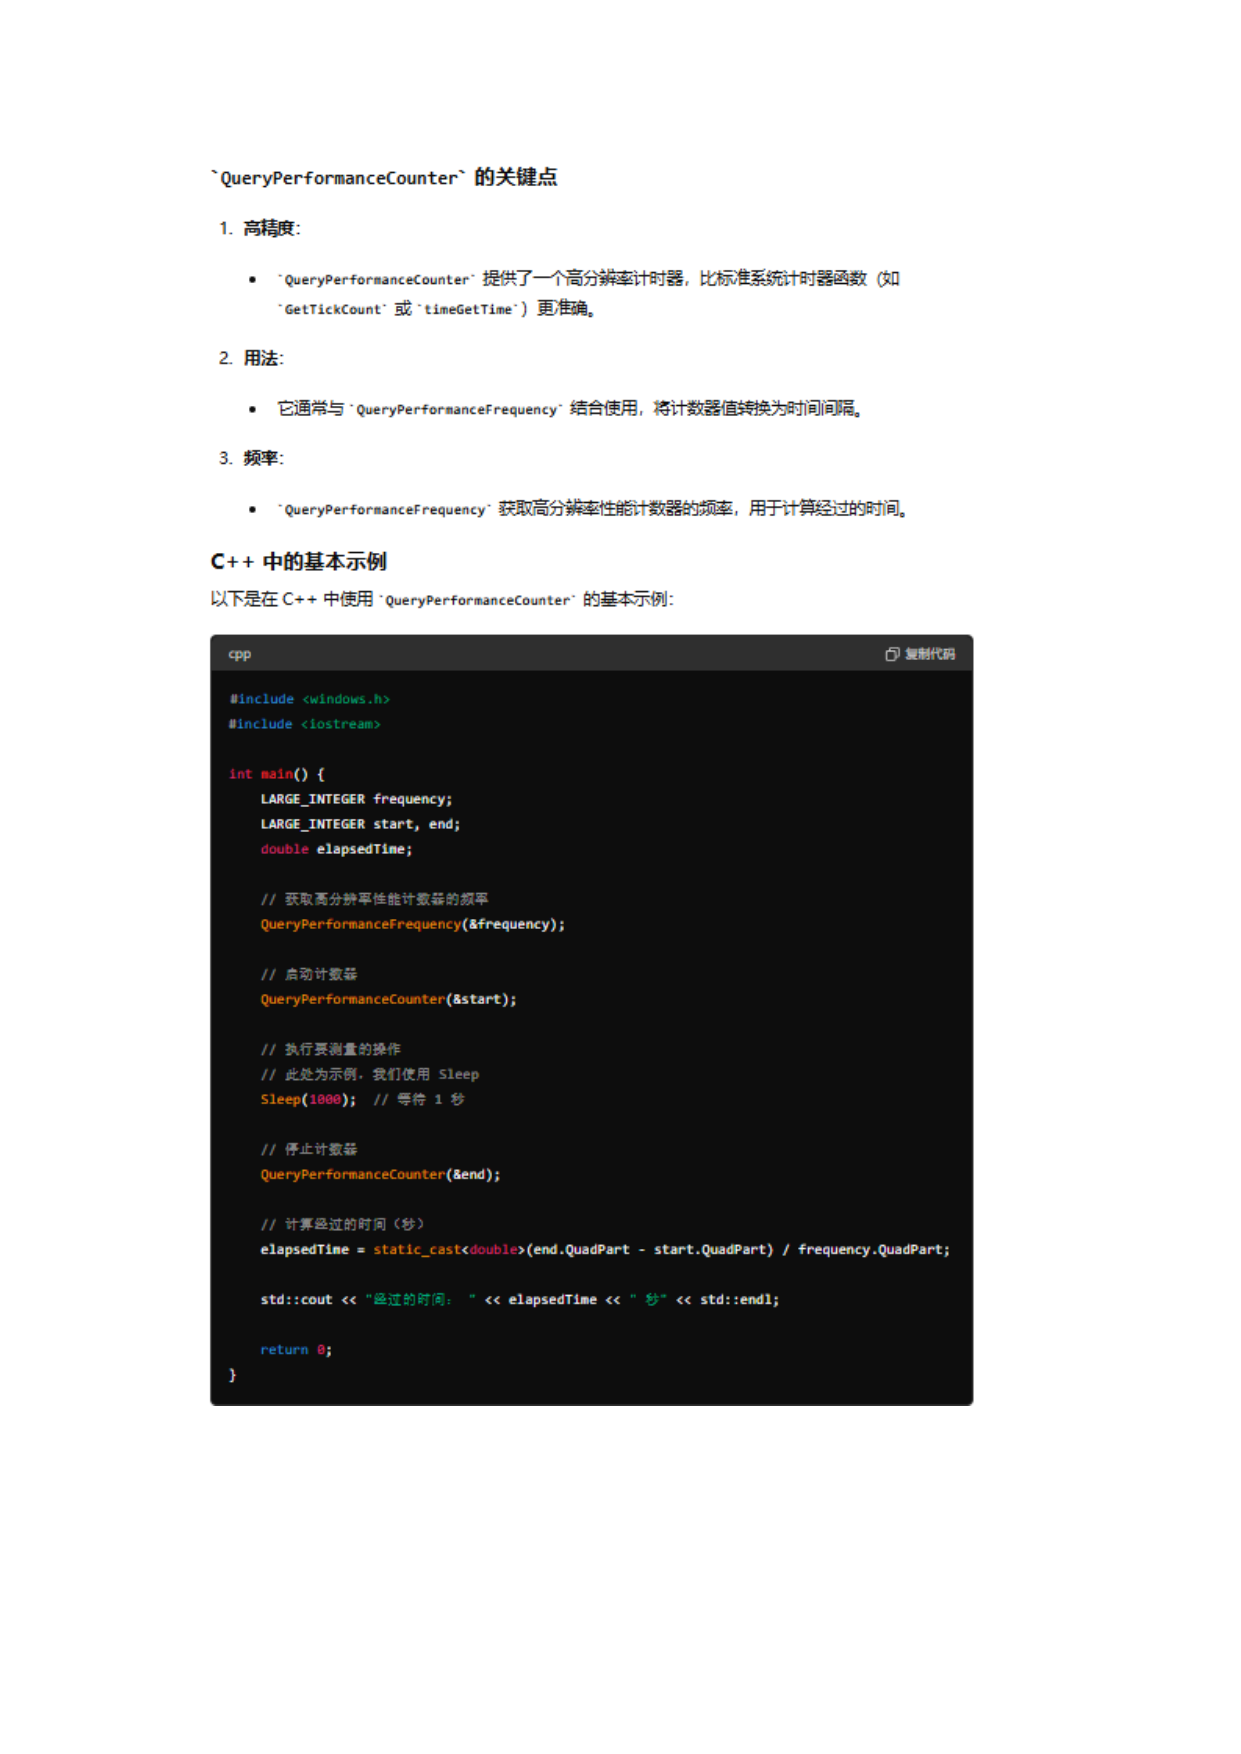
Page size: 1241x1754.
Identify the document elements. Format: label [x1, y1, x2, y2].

picture [187, 162, 980, 1406]
